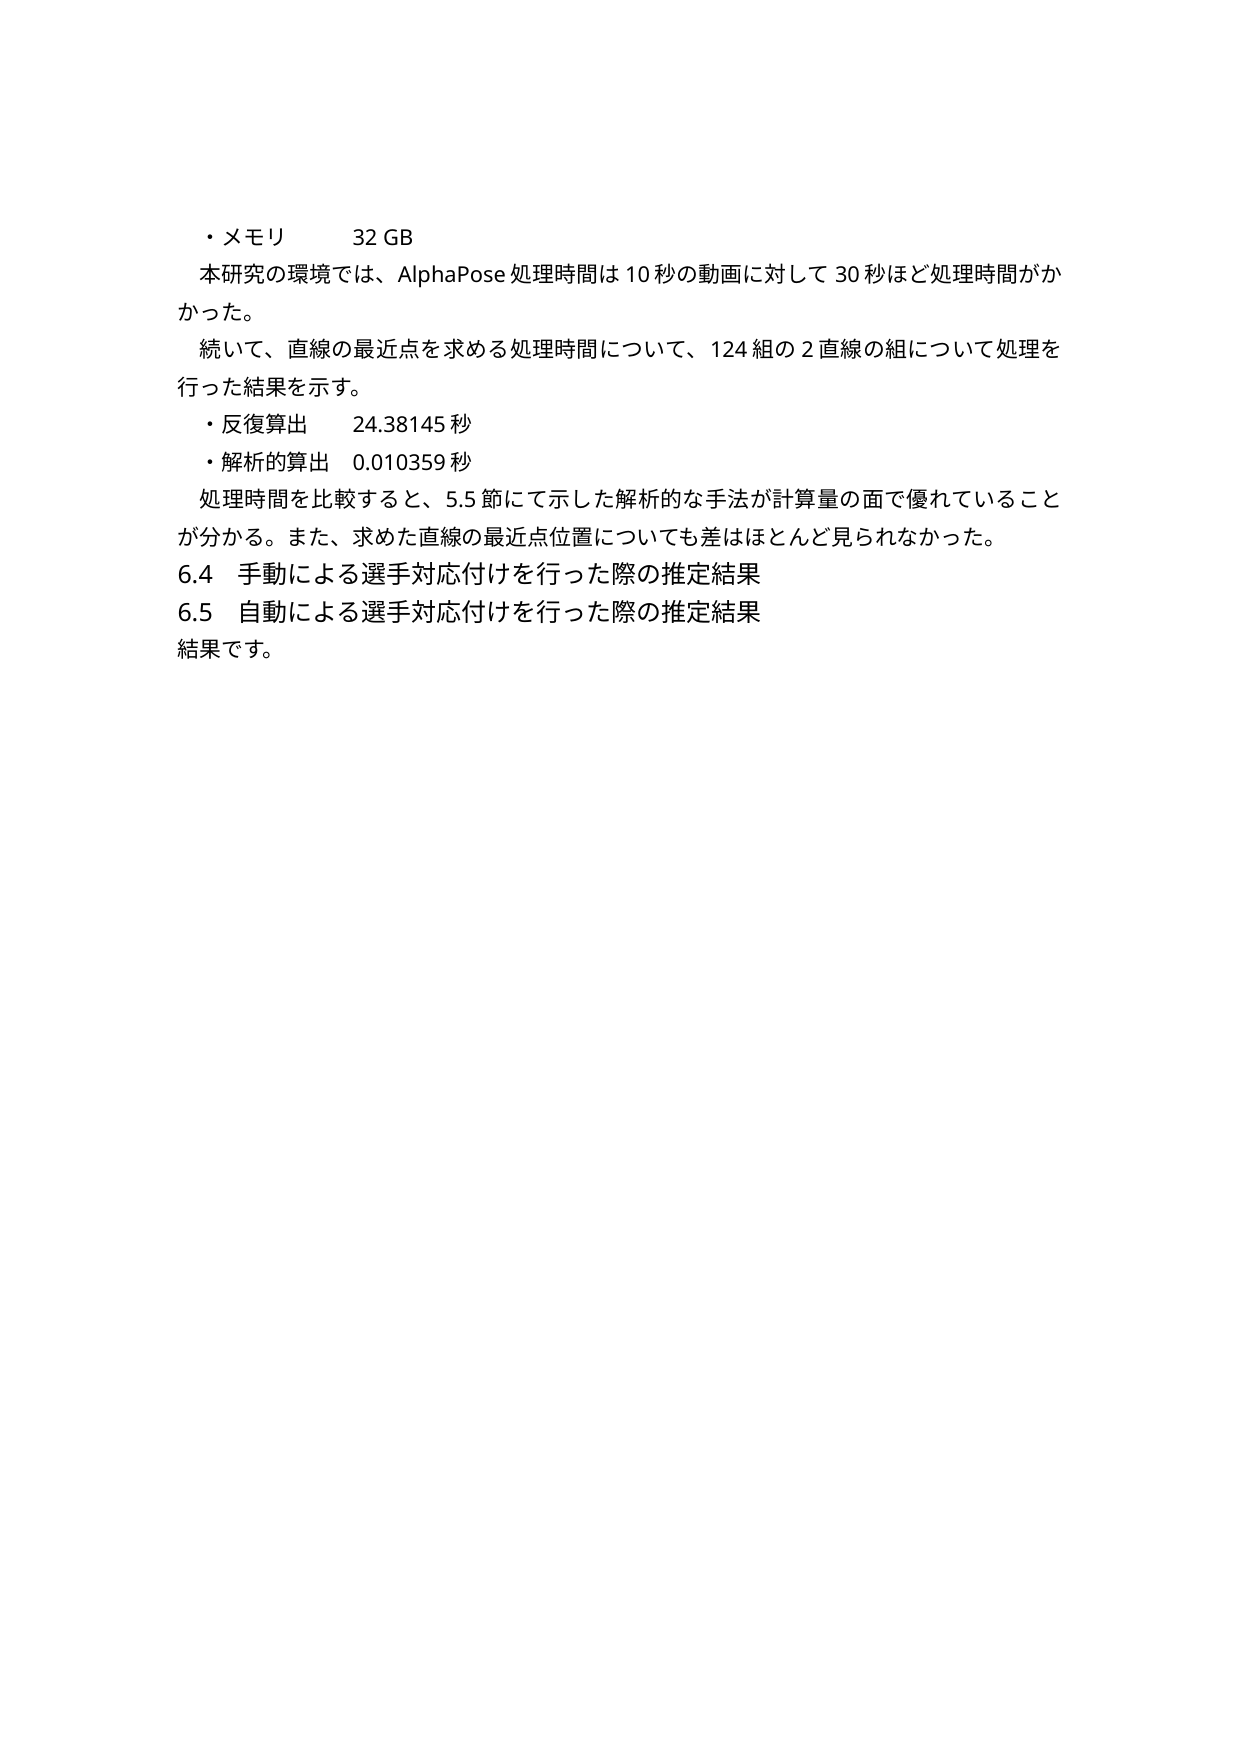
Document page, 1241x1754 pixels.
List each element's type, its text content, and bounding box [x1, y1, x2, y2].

subtitle 6.5 自動による選手対応付けを行った際の推定結果 [177, 592, 1063, 629]
subtitle 6.4 手動による選手対応付けを行った際の推定結果 [177, 554, 1063, 592]
text ・解析的算出 0.010359秒 [177, 442, 1063, 479]
text 処理時間を比較すると、5.5節にて示した解析的な手法が計算量の面で優れていることが分かる。また、求めた直線の最近点位置についても差はほとんど見られなかった。 [177, 479, 1063, 554]
text 本研究の環境では、AlphaPose処理時間は10秒の動画に対して30秒ほど処理時間がかかった。 [177, 254, 1063, 329]
text 結果です。 [177, 629, 1063, 667]
text ・メモリ 32 GB [177, 217, 1063, 254]
text ・反復算出 24.38145秒 [177, 404, 1063, 442]
text 続いて、直線の最近点を求める処理時間について、124組の2直線の組について処理を行った結果を示す。 [177, 329, 1063, 404]
